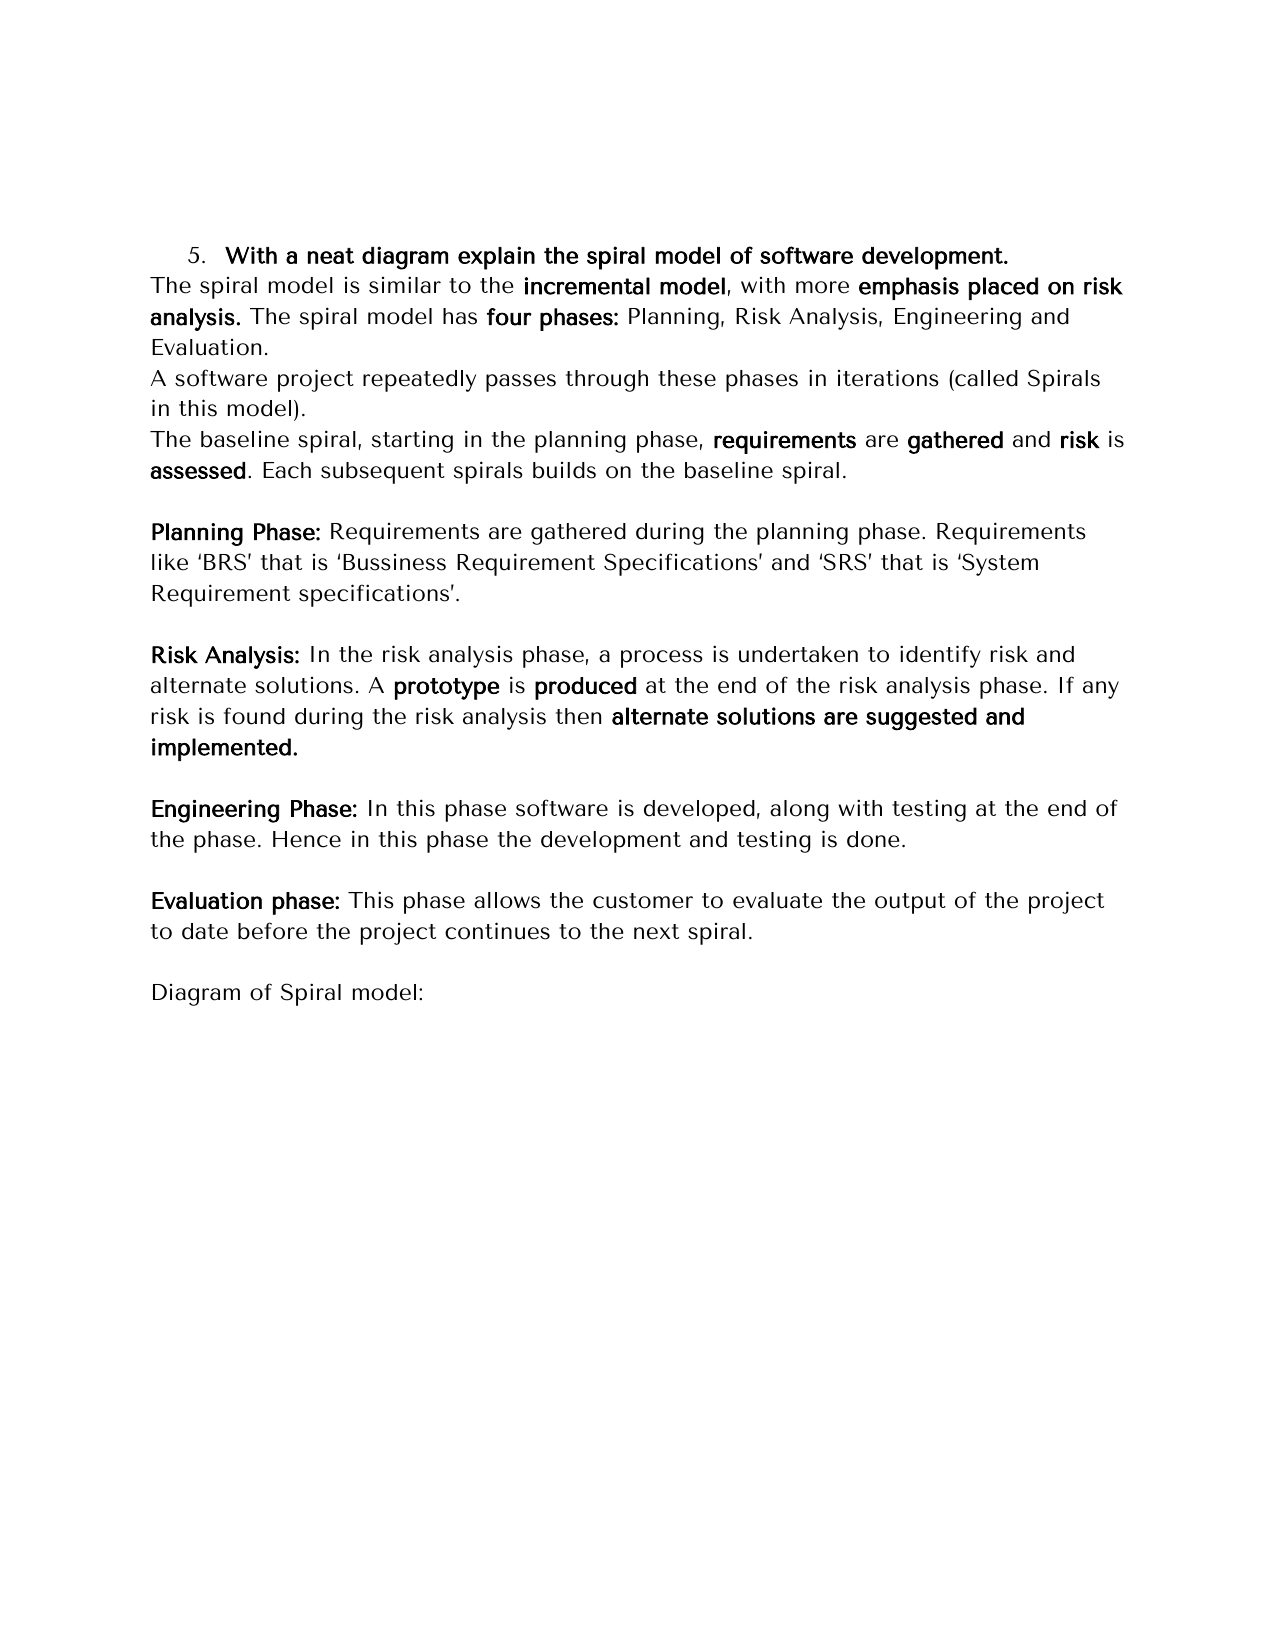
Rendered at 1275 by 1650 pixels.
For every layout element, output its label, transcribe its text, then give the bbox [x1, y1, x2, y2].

text The spiral model is similar to the incremental model, with more emphasis placed on risk analysis. The spiral model has four phases: Planning, Risk Analysis, Engineering and Evaluation. [150, 273, 1125, 361]
text Risk Analysis: In the risk analysis phase, a process is undertaken to identify risk and alternate solutions. A prototype is produced at the end of the risk analysis phase. If any risk is found during the risk analysis then alternate solutions are suggested and implemented. [150, 642, 1125, 761]
text Diagram of Spiral model: [150, 980, 1125, 1006]
text Engineering Phase: In this phase software is developed, along with testing at the end of the phase. Hence in this phase the development and testing is done. [150, 795, 1125, 853]
text Planning Phase: Requirements are gathered during the planning phase. Requirements like ‘BRS’ that is ‘Bussiness Requirement Specifications’ and ‘SRS’ that is ‘System Requirement specifications’. [150, 519, 1125, 607]
text Evaluation phase: This phase allows the customer to evaluate the output of the project to date before the project continues to the next spiral. [150, 887, 1125, 945]
text The baseline spiral, starting in the planning phase, requirements are gathered and risk is assessed. Each subsequent spirals builds on the baseline spiral. [150, 427, 1125, 484]
list With a neat diagram explain the spiral model of software development. [187, 242, 1125, 269]
text A software project repeatedly passes through these phases in iterations (called Spirals in this model). [150, 365, 1125, 423]
